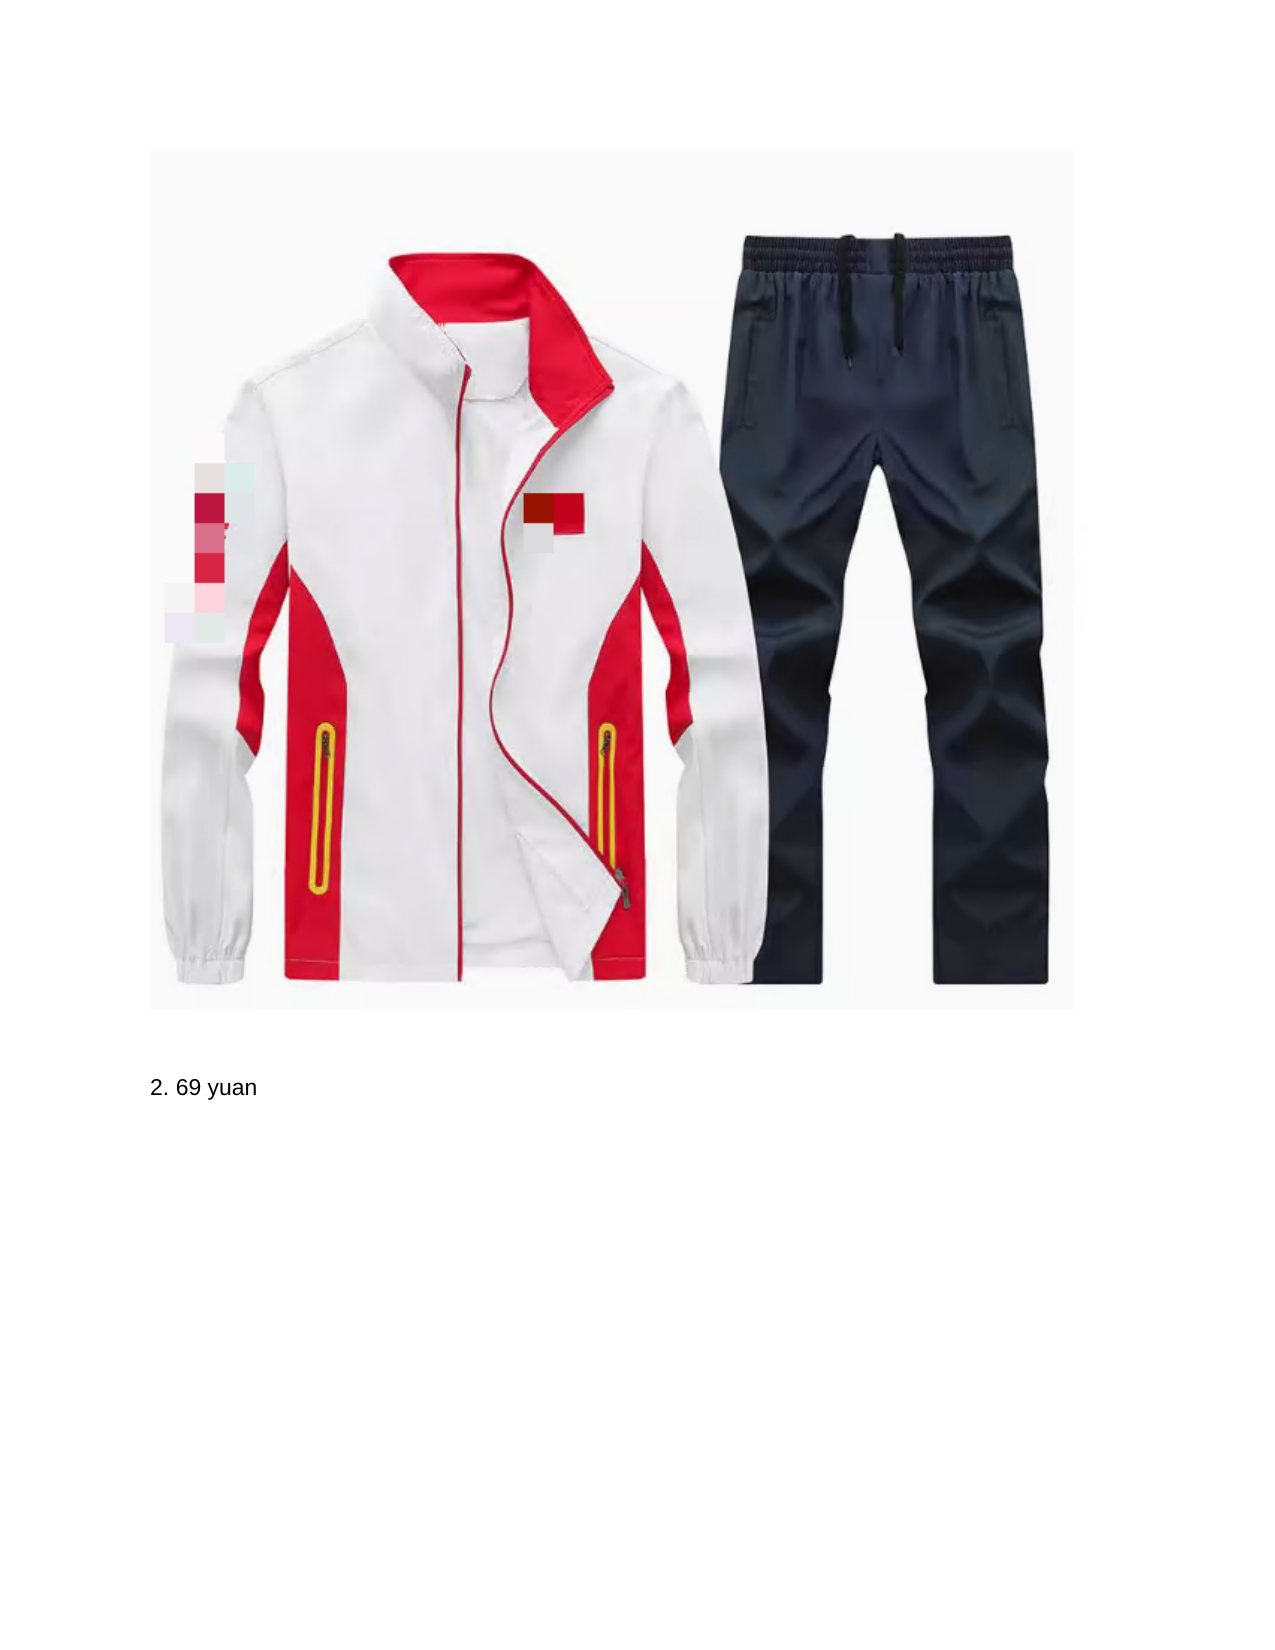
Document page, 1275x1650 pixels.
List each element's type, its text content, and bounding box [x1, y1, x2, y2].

list 69 yuan [150, 1074, 1125, 1100]
picture [150, 150, 1125, 1010]
